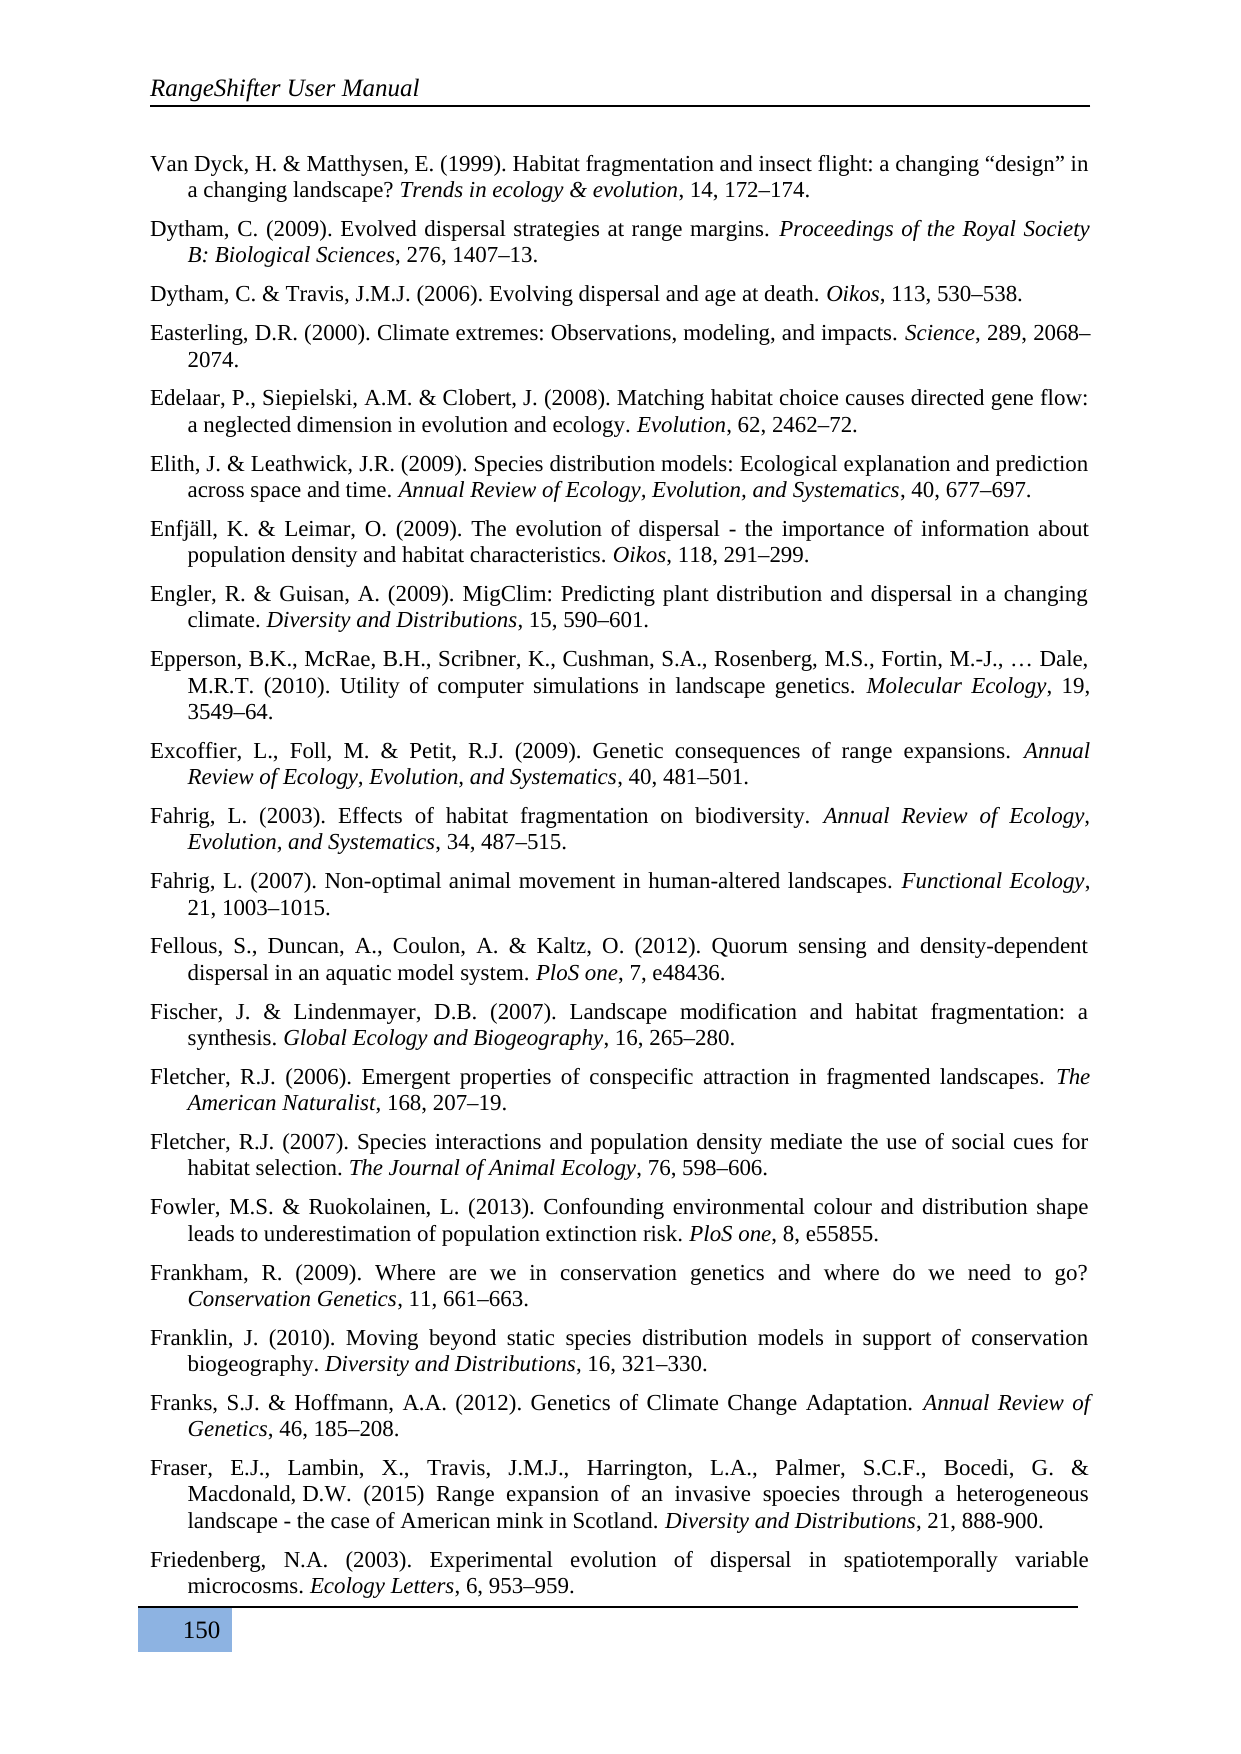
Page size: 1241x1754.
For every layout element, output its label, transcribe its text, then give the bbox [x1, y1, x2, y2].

text Frankham, R. (2009). Where are we in conservation genetics and where do we need to go? Conservation Genetics, 11, 661–663. [150, 1258, 1090, 1311]
text Easterling, D.R. (2000). Climate extremes: Observations, modeling, and impacts. Science, 289, 2068–2074. [150, 319, 1090, 372]
text Edelaar, P., Siepielski, A.M. & Clobert, J. (2008). Matching habitat choice causes directed gene flow: a neglected dimension in evolution and ecology. Evolution, 62, 2462–72. [150, 384, 1090, 437]
text Franks, S.J. & Hoffmann, A.A. (2012). Genetics of Climate Change Adaptation. Annual Review of Genetics, 46, 185–208. [150, 1389, 1090, 1442]
text Dytham, C. & Travis, J.M.J. (2006). Evolving dispersal and age at death. Oikos, 113, 530–538. [150, 280, 1090, 307]
text Engler, R. & Guisan, A. (2009). MigClim: Predicting plant distribution and dispersal in a changing climate. Diversity and Distributions, 15, 590–601. [150, 580, 1090, 633]
text Enfjäll, K. & Leimar, O. (2009). The evolution of dispersal - the importance of information about population density and habitat characteristics. Oikos, 118, 291–299. [150, 515, 1090, 568]
text Fletcher, R.J. (2007). Species interactions and population density mediate the use of social cues for habitat selection. The Journal of Animal Ecology, 76, 598–606. [150, 1128, 1090, 1181]
text Fellous, S., Duncan, A., Coulon, A. & Kaltz, O. (2012). Quorum sensing and density-dependent dispersal in an aquatic model system. PloS one, 7, e48436. [150, 932, 1090, 985]
text Fletcher, R.J. (2006). Emergent properties of conspecific attraction in fragmented landscapes. The American Naturalist, 168, 207–19. [150, 1063, 1090, 1116]
text Fischer, J. & Lindenmayer, D.B. (2007). Landscape modification and habitat fragmentation: a synthesis. Global Ecology and Biogeography, 16, 265–280. [150, 998, 1090, 1050]
text Fowler, M.S. & Ruokolainen, L. (2013). Confounding environmental colour and distribution shape leads to underestimation of population extinction risk. PloS one, 8, e55855. [150, 1193, 1090, 1246]
text Fraser, E.J., Lambin, X., Travis, J.M.J., Harrington, L.A., Palmer, S.C.F., Bocedi, G. & Macdonald, D.W. (2015) Range expansion of an invasive spoecies through a heterogeneous landscape - the case of American mink in Scotland. Diversity and Distributions, 21, 888-900. [150, 1454, 1090, 1533]
text Van Dyck, H. & Matthysen, E. (1999). Habitat fragmentation and insect flight: a changing “design” in a changing landscape? Trends in ecology & evolution, 14, 172–174. [150, 150, 1090, 203]
text Excoffier, L., Foll, M. & Petit, R.J. (2009). Genetic consequences of range expansions. Annual Review of Ecology, Evolution, and Systematics, 40, 481–501. [150, 737, 1090, 789]
text Epperson, B.K., McRae, B.H., Scribner, K., Cushman, S.A., Rosenberg, M.S., Fortin, M.-J., … Dale, M.R.T. (2010). Utility of computer simulations in landscape genetics. Molecular Ecology, 19, 3549–64. [150, 645, 1090, 724]
text Fahrig, L. (2007). Non-optimal animal movement in human-altered landscapes. Functional Ecology, 21, 1003–1015. [150, 867, 1090, 920]
text Dytham, C. (2009). Evolved dispersal strategies at range margins. Proceedings of the Royal Society B: Biological Sciences, 276, 1407–13. [150, 215, 1090, 268]
text Elith, J. & Leathwick, J.R. (2009). Species distribution models: Ecological explanation and prediction across space and time. Annual Review of Ecology, Evolution, and Systematics, 40, 677–697. [150, 450, 1090, 502]
text Friedenberg, N.A. (2003). Experimental evolution of dispersal in spatiotemporally variable microcosms. Ecology Letters, 6, 953–959. [150, 1546, 1090, 1598]
text Franklin, J. (2010). Moving beyond static species distribution models in support of conservation biogeography. Diversity and Distributions, 16, 321–330. [150, 1324, 1090, 1376]
text Fahrig, L. (2003). Effects of habitat fragmentation on biodiversity. Annual Review of Ecology, Evolution, and Systematics, 34, 487–515. [150, 802, 1090, 855]
